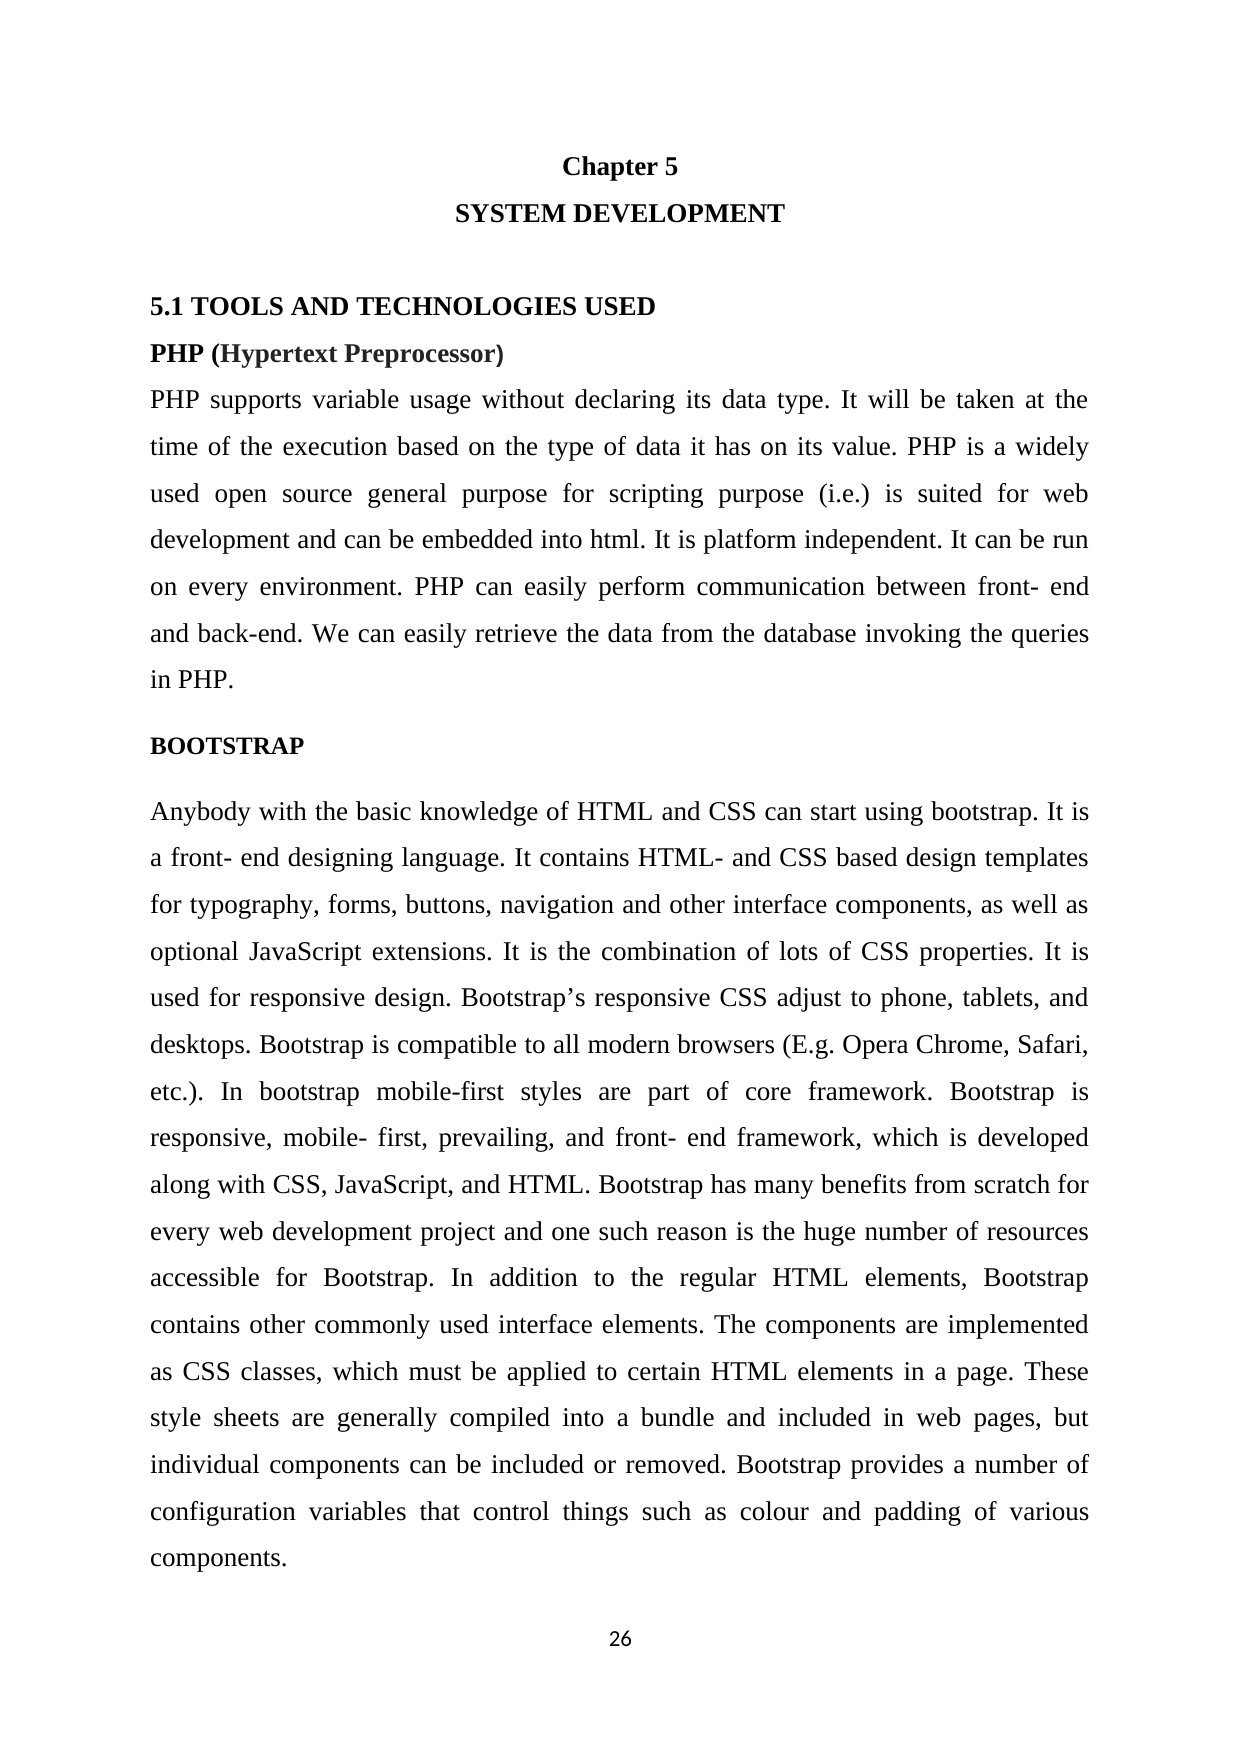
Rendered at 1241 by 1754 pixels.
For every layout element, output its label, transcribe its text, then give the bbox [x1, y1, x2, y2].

text Anybody with the basic knowledge of HTML and CSS can start using bootstrap. It is a front- end designing language. It contains HTML- and CSS based design templates for typography, forms, buttons, navigation and other interface components, as well as optional JavaScript extensions. It is the combination of lots of CSS properties. It is used for responsive design. Bootstrap’s responsive CSS adjust to phone, tablets, and desktops. Bootstrap is compatible to all modern browsers (E.g. Opera Chrome, Safari, etc.). In bootstrap mobile-first styles are part of core framework. Bootstrap is responsive, mobile- first, prevailing, and front- end framework, which is developed along with CSS, JavaScript, and HTML. Bootstrap has many benefits from scratch for every web development project and one such reason is the huge number of resources accessible for Bootstrap. In addition to the regular HTML elements, Bootstrap contains other commonly used interface elements. The components are implemented as CSS classes, which must be applied to certain HTML elements in a page. These style sheets are generally compiled into a bundle and included in web pages, but individual components can be included or removed. Bootstrap provides a number of configuration variables that control things such as colour and padding of various components. [150, 795, 1090, 1573]
text PHP (Hypertext Preprocessor) [496, 337, 1090, 368]
text PHP (Hypertext Preprocessor) [150, 337, 220, 368]
text 5.1 TOOLS AND TECHNOLOGIES USED [150, 290, 1090, 321]
text SYSTEM DEVELOPMENT [150, 197, 1090, 228]
text BOOTSTRAP [150, 731, 1090, 759]
text Chapter 5 [150, 150, 1090, 181]
text PHP supports variable usage without declaring its data type. It will be taken at the time of the execution based on the type of data it has on its value. PHP is a widely used open source general purpose for scripting purpose (i.e.) is suited for web development and can be embedded into html. It is platform independent. It can be run on every environment. PHP can easily perform communication between front- end and back-end. We can easily retrieve the data from the database invoking the queries in PHP. [150, 383, 1090, 694]
